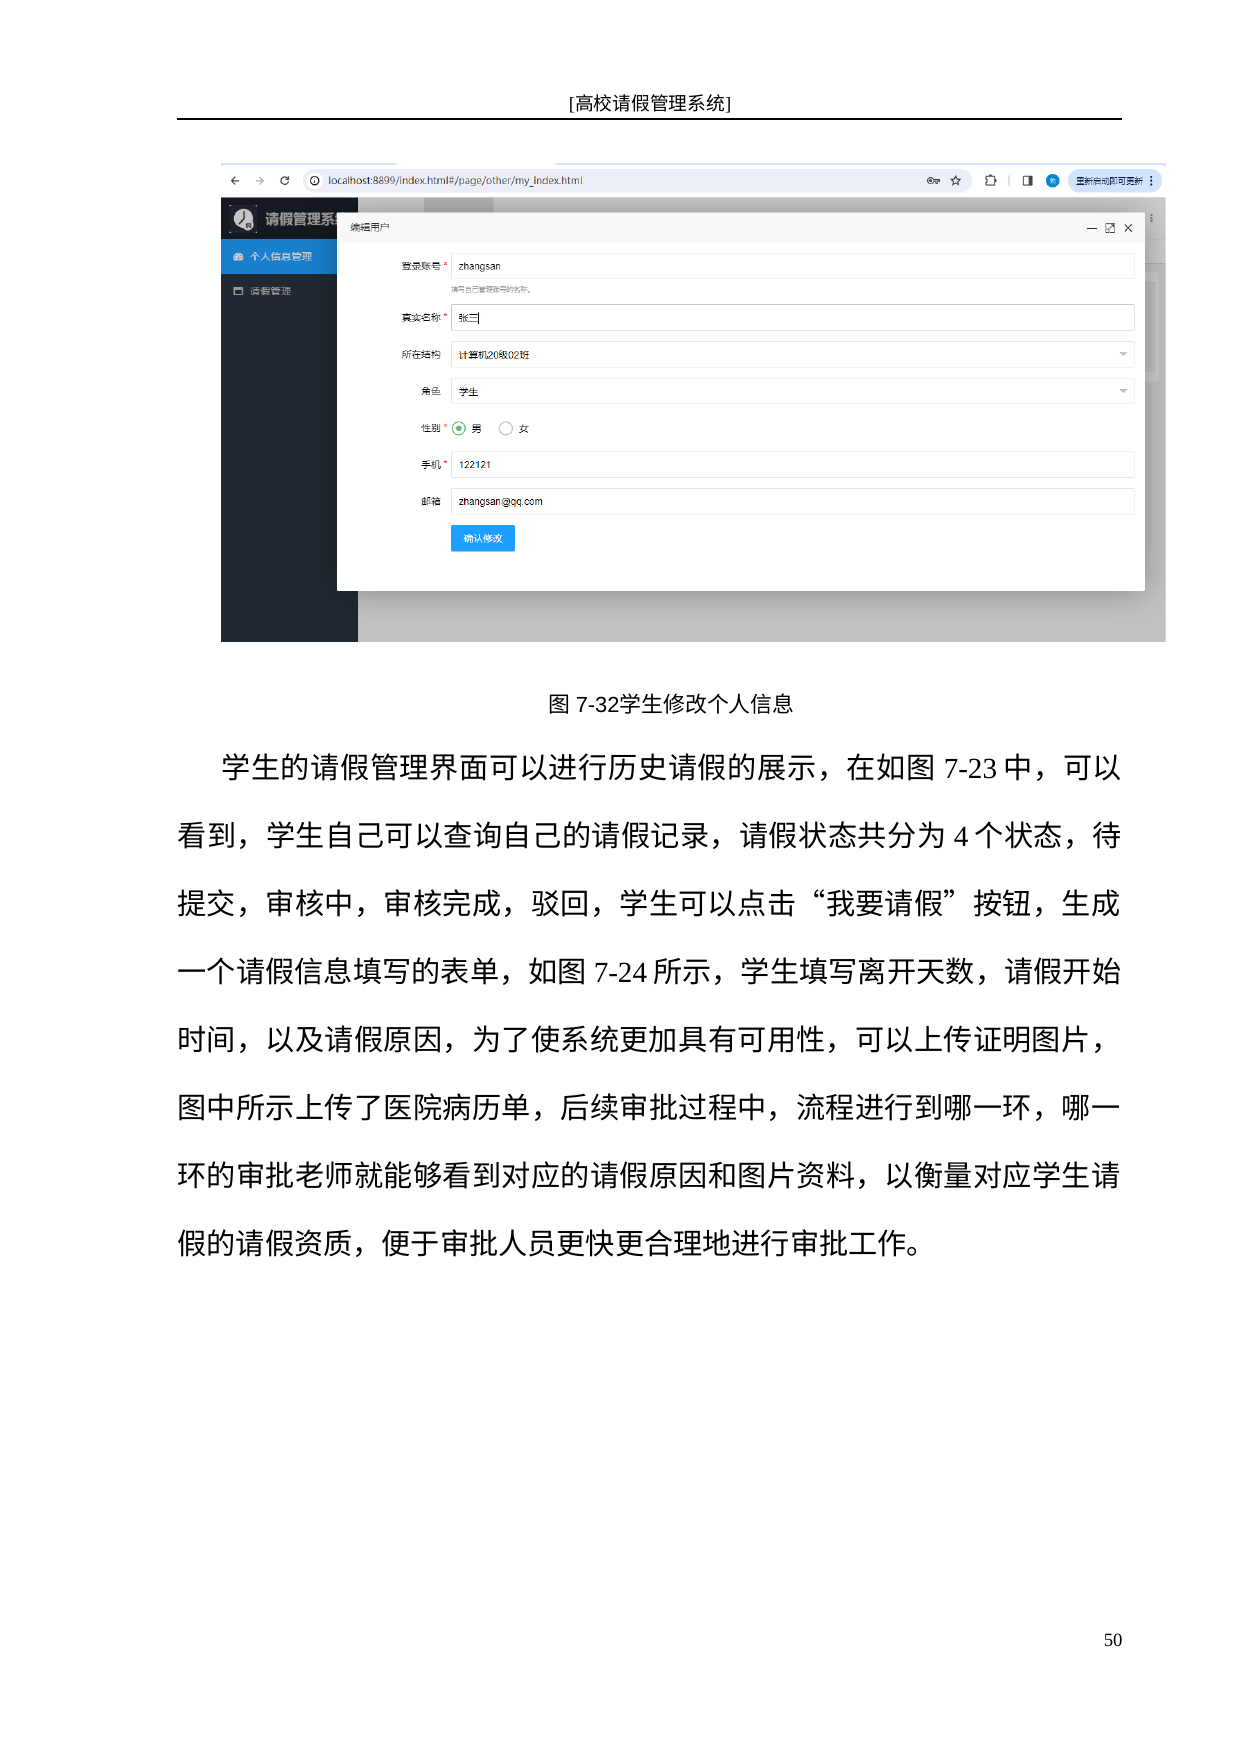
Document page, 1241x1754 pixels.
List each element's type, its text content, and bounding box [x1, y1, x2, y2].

list 学生的请假管理界面可以进行历史请假的展示，在如图7-23中，可以看到，学生自己可以查询自己的请假记录，请假状态共分为4个状态，待提交，审核中，审核完成，驳回，学生可以点击“我要请假”按钮，生成一个请假信息填写的表单，如图7-24所示，学生填写离开天数，请假开始时间，以及请假原因，为了使系统更加具有可用性，可以上传证明图片，图中所示上传了医院病历单，后续审批过程中，流程进行到哪一环，哪一环的审批老师就能够看到对应的请假原因和图片资料，以衡量对应学生请假的请假资质，便于审批人员更快更合理地进行审批工作。 [177, 732, 1122, 1276]
picture [221, 163, 1166, 642]
